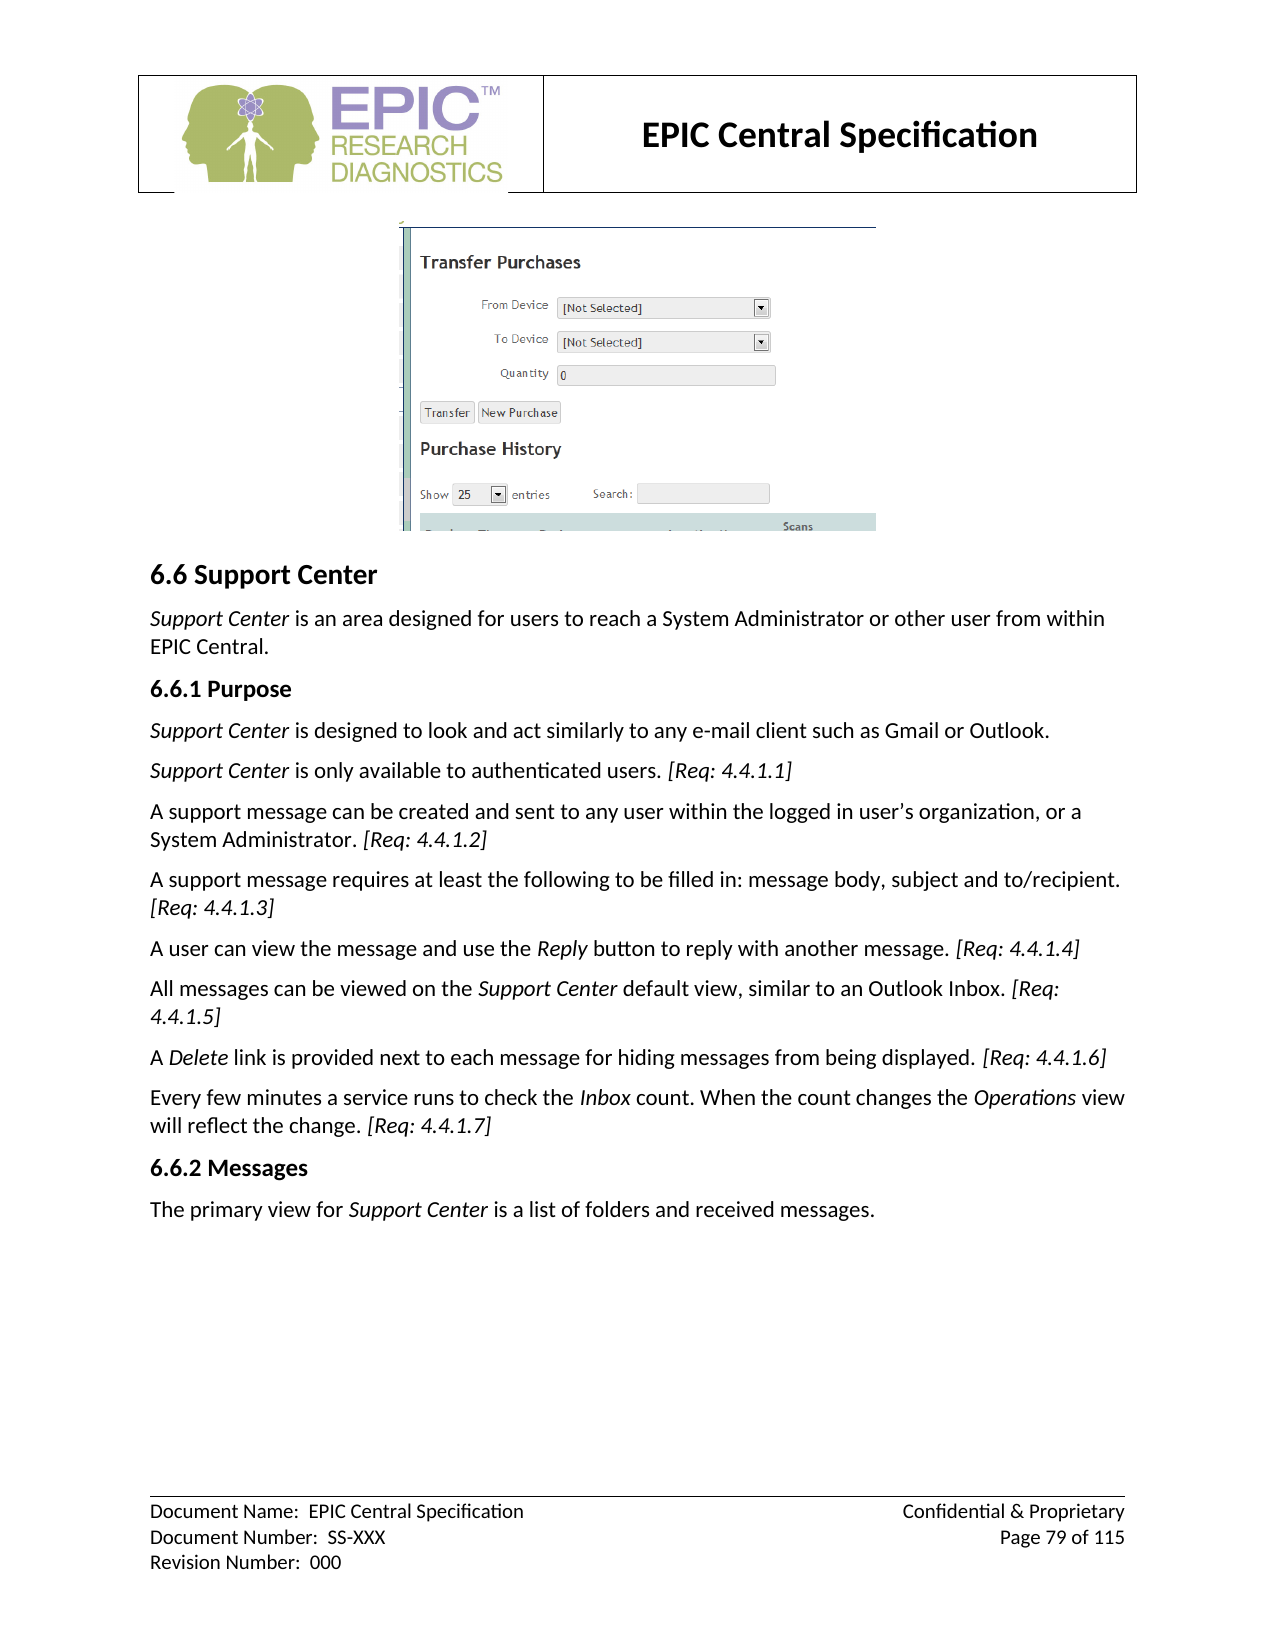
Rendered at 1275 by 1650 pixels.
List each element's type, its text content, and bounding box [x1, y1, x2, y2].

text A support message requires at least the following to be filled in: message body, subject and to/recipient. [Req: 4.4.1.3] [150, 865, 1125, 921]
text Support Center is an area designed for users to reach a System Administrator or other user from within EPIC Central. [150, 604, 1125, 660]
text Support Center is only available to authenticated users. [Req: 4.4.1.1] [150, 756, 1125, 784]
text A user can view the message and use the Reply button to reply with another message. [Req: 4.4.1.4] [150, 934, 1125, 962]
picture [399, 221, 876, 531]
text All messages can be viewed on the Support Center default view, similar to an Outlook Inbox. [Req: 4.4.1.5] [150, 974, 1125, 1030]
picture [174, 76, 509, 193]
text Every few minutes a service runs to check the Inbox count. When the count changes the Operations view will reflect the change. [Req: 4.4.1.7] [150, 1083, 1125, 1139]
text A Delete link is provided next to each message for hiding messages from being displayed. [Req: 4.4.1.6] [150, 1043, 1125, 1071]
text A support message can be created and sent to any user within the logged in user’s organization, or a System Administrator. [Req: 4.4.1.2] [150, 797, 1125, 853]
subtitle Support Center [150, 556, 1125, 592]
text Support Center is designed to look and act similarly to any e-mail client such as Gmail or Outlook. [150, 716, 1125, 744]
subtitle Messages [150, 1152, 1125, 1182]
text The primary view for Support Center is a list of folders and received messages. [150, 1195, 1125, 1223]
subtitle Purpose [150, 673, 1125, 703]
